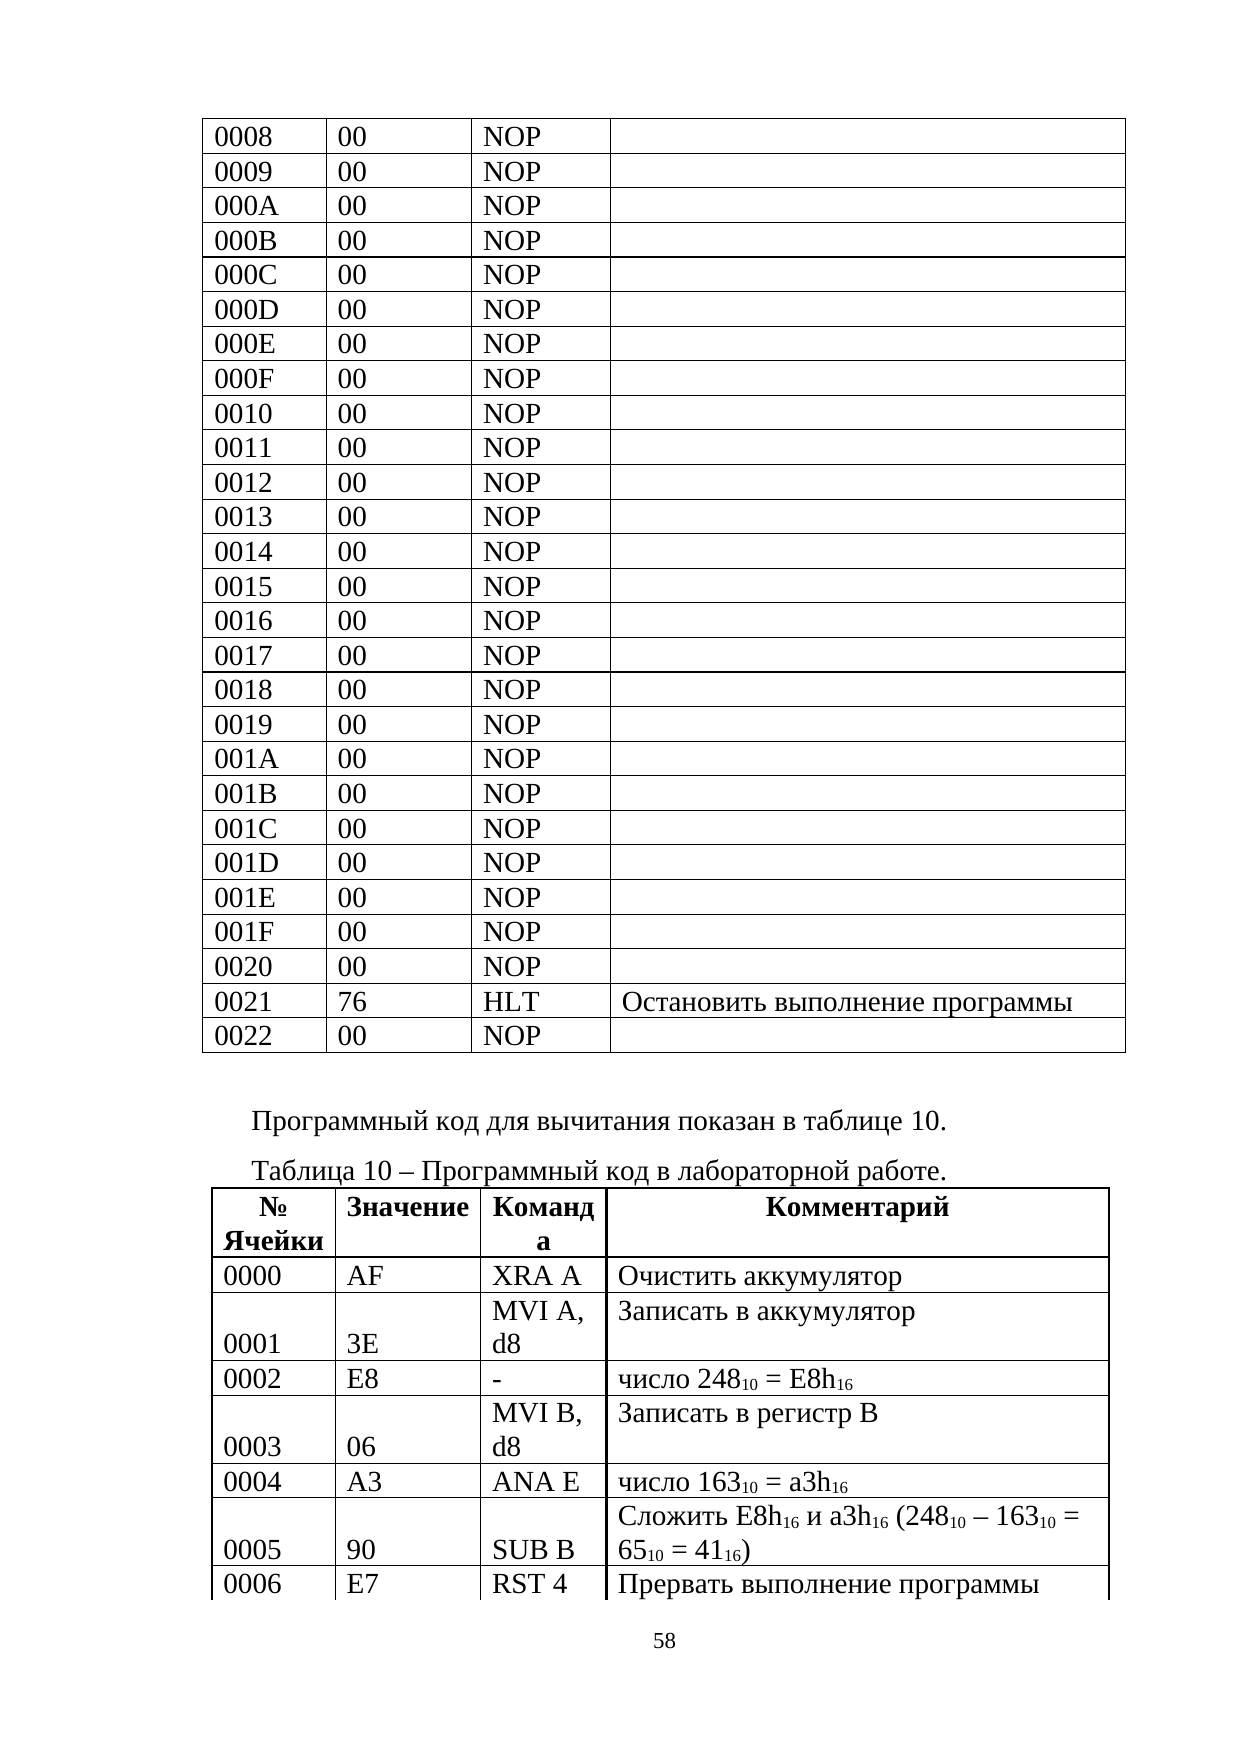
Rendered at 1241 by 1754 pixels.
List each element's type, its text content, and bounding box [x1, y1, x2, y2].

table_cell NOP [472, 327, 610, 360]
table_cell SUB B [481, 1498, 605, 1565]
table_cell 00 [327, 119, 471, 153]
table_cell NOP [472, 534, 610, 568]
table_cell [611, 500, 1125, 533]
table_cell [611, 396, 1125, 429]
table_cell [611, 188, 1125, 222]
table_cell NOP [472, 1018, 610, 1052]
table_cell 001F [203, 915, 326, 948]
table_cell - [481, 1361, 605, 1394]
table_cell [611, 327, 1125, 360]
table_cell число 16310 = a3h16 [608, 1464, 1108, 1497]
table_cell [611, 569, 1125, 602]
table_cell AF [336, 1258, 480, 1292]
table_cell 0017 [203, 638, 326, 671]
table_cell 0006 [213, 1566, 335, 1600]
table_cell 000A [203, 188, 326, 222]
table_cell NOP [472, 949, 610, 983]
table_cell [611, 223, 1125, 256]
table_cell NOP [472, 673, 610, 706]
table_cell [611, 776, 1125, 810]
table_cell MVI A, d8 [481, 1293, 605, 1360]
table_cell 0015 [203, 569, 326, 602]
table_cell [611, 465, 1125, 498]
table_cell 00 [327, 603, 471, 637]
table_cell 00 [327, 154, 471, 187]
table_cell NOP [472, 258, 610, 291]
table_cell [611, 811, 1125, 844]
table_cell [611, 430, 1125, 464]
table_cell NOP [472, 811, 610, 844]
table_cell 00 [327, 396, 471, 429]
table_cell [611, 119, 1125, 153]
table_cell [611, 880, 1125, 913]
table_cell 0014 [203, 534, 326, 568]
table_cell 0009 [203, 154, 326, 187]
table_header № Ячейки [213, 1189, 335, 1256]
table_cell Очистить аккумулятор [608, 1258, 1108, 1292]
table_cell E8 [336, 1361, 480, 1394]
table_cell 001D [203, 845, 326, 879]
table_cell 0019 [203, 707, 326, 741]
table_cell HLT [472, 984, 610, 1017]
table_cell 00 [327, 949, 471, 983]
table_cell NOP [472, 119, 610, 153]
table_cell NOP [472, 707, 610, 741]
table_cell NOP [472, 396, 610, 429]
table_cell 00 [327, 776, 471, 810]
table_cell NOP [472, 638, 610, 671]
table_cell 000D [203, 292, 326, 326]
table_cell 00 [327, 673, 471, 706]
table_cell [611, 742, 1125, 775]
table_cell 0016 [203, 603, 326, 637]
table_cell 00 [327, 811, 471, 844]
table_cell [611, 292, 1125, 326]
table_cell [611, 707, 1125, 741]
table_cell 06 [336, 1396, 480, 1463]
table_cell 0000 [213, 1258, 335, 1292]
table_cell [611, 603, 1125, 637]
table_cell 000F [203, 361, 326, 395]
table_cell NOP [472, 465, 610, 498]
table_cell 0012 [203, 465, 326, 498]
table_cell NOP [472, 742, 610, 775]
table_cell [611, 1018, 1125, 1052]
table_cell 0021 [203, 984, 326, 1017]
table_cell Записать в регистр В [608, 1396, 1108, 1463]
table_cell 76 [327, 984, 471, 1017]
table_cell 00 [327, 465, 471, 498]
table_cell 00 [327, 430, 471, 464]
text Таблица 10 – Программный код в лабораторной работе. [177, 1153, 1152, 1187]
table_cell 00 [327, 569, 471, 602]
table_cell Записать в аккумулятор [608, 1293, 1108, 1360]
table_cell 0008 [203, 119, 326, 153]
table_cell 00 [327, 638, 471, 671]
table_cell 000B [203, 223, 326, 256]
table_cell NOP [472, 500, 610, 533]
table_cell 00 [327, 534, 471, 568]
table_cell 00 [327, 258, 471, 291]
table_cell NOP [472, 569, 610, 602]
table_cell [611, 949, 1125, 983]
table_header Значение [336, 1189, 480, 1256]
table_cell NOP [472, 915, 610, 948]
table_cell 00 [327, 880, 471, 913]
table_cell 000E [203, 327, 326, 360]
table_cell NOP [472, 776, 610, 810]
table_cell 00 [327, 915, 471, 948]
table_cell 00 [327, 292, 471, 326]
table_cell 001A [203, 742, 326, 775]
table_cell [611, 534, 1125, 568]
text Программный код для вычитания показан в таблице 10. [177, 1103, 1152, 1137]
table_cell NOP [472, 188, 610, 222]
table_cell NOP [472, 603, 610, 637]
table_cell E7 [336, 1566, 480, 1600]
table_cell 3E [336, 1293, 480, 1360]
table_cell [611, 258, 1125, 291]
table_cell [611, 361, 1125, 395]
table_cell 0010 [203, 396, 326, 429]
table_cell NOP [472, 845, 610, 879]
table_cell 00 [327, 742, 471, 775]
table_cell Остановить выполнение программы [611, 984, 1125, 1017]
table_cell 0004 [213, 1464, 335, 1497]
table_cell ANA E [481, 1464, 605, 1497]
table_cell 001C [203, 811, 326, 844]
table_cell [611, 154, 1125, 187]
table_cell NOP [472, 292, 610, 326]
table_cell 0022 [203, 1018, 326, 1052]
table_cell NOP [472, 880, 610, 913]
table_cell RST 4 [481, 1566, 605, 1600]
table_cell Прервать выполнение программы [608, 1566, 1108, 1600]
table_cell MVI B, d8 [481, 1396, 605, 1463]
table_cell 0018 [203, 673, 326, 706]
table_cell [611, 638, 1125, 671]
table_cell 0011 [203, 430, 326, 464]
table_cell 0002 [213, 1361, 335, 1394]
table_header Комментарий [608, 1189, 1108, 1256]
table_cell 0005 [213, 1498, 335, 1565]
table_cell 00 [327, 707, 471, 741]
table_cell 0020 [203, 949, 326, 983]
table_cell 000C [203, 258, 326, 291]
table_cell 0013 [203, 500, 326, 533]
table_cell [611, 673, 1125, 706]
table_cell NOP [472, 361, 610, 395]
table_cell Сложить E8h16 и a3h16 (24810 – 16310 = 6510 = 4116) [608, 1498, 1108, 1565]
table_cell 00 [327, 845, 471, 879]
table_cell [611, 915, 1125, 948]
table_cell 00 [327, 1018, 471, 1052]
table_cell 00 [327, 188, 471, 222]
table_cell NOP [472, 223, 610, 256]
table_cell 001B [203, 776, 326, 810]
table_cell [611, 845, 1125, 879]
table_cell A3 [336, 1464, 480, 1497]
table_cell 0001 [213, 1293, 335, 1360]
table_cell число 24810 = E8h16 [608, 1361, 1108, 1394]
table_cell 001E [203, 880, 326, 913]
table_cell 00 [327, 500, 471, 533]
table_header Команда [481, 1189, 605, 1256]
table_cell 00 [327, 361, 471, 395]
table_cell XRA A [481, 1258, 605, 1292]
table_cell 00 [327, 327, 471, 360]
table_cell 90 [336, 1498, 480, 1565]
table_cell 0003 [213, 1396, 335, 1463]
table_cell NOP [472, 154, 610, 187]
table_cell 00 [327, 223, 471, 256]
table_cell NOP [472, 430, 610, 464]
